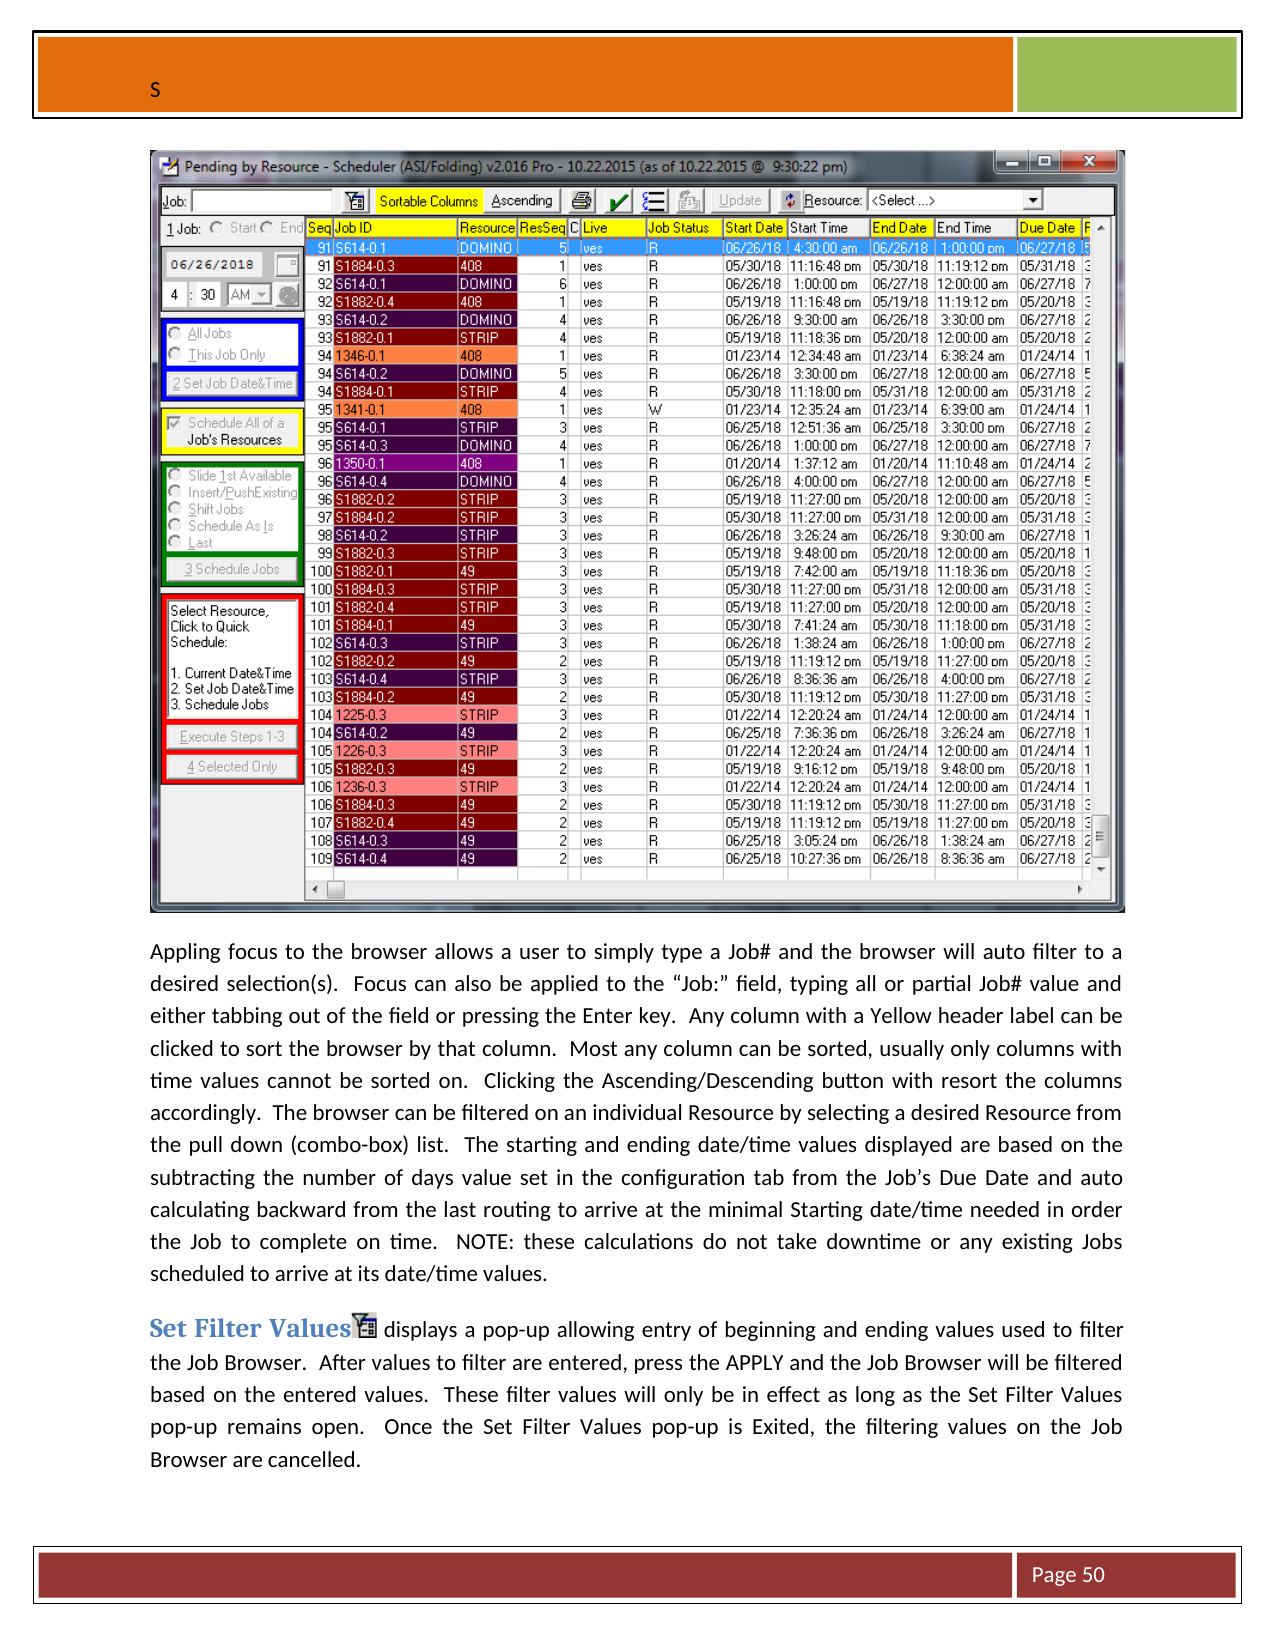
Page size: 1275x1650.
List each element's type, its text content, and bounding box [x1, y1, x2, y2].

text Appling focus to the browser allows a user to simply type a Job# and the browser will auto filter to a desired selection(s). Focus can also be applied to the “Job:” field, typing all or partial Job# value and either tabbing out of the field or pressing the Enter key. Any column with a Yellow header label can be clicked to sort the browser by that column. Most any column can be sorted, usually only columns with time values cannot be sorted on. Clicking the Ascending/Descending button with resort the columns accordingly. The browser can be filtered on an individual Resource by selecting a desired Resource from the pull down (combo-box) list. The starting and ending date/time values displayed are based on the subtracting the number of days value set in the configuration tab from the Job’s Due Date and auto calculating backward from the last routing to arrive at the minimal Starting date/time needed in order the Job to complete on time. NOTE: these calculations do not take downtime or any existing Jobs scheduled to arrive at its date/time values. [150, 937, 1125, 1287]
text Set Filter Values displays a pop-up allowing entry of beginning and ending values used to filter the Job Browser. After values to filter are entered, press the APPLY and the Job Browser will be filtered based on the entered values. These filter values will only be in effect as long as the Set Filter Values pop-up remains open. Once the Set Filter Values pop-up is Exited, the filtering values on the Job Browser are cancelled. [150, 1312, 1125, 1473]
picture [150, 150, 1125, 913]
picture [351, 1312, 377, 1338]
